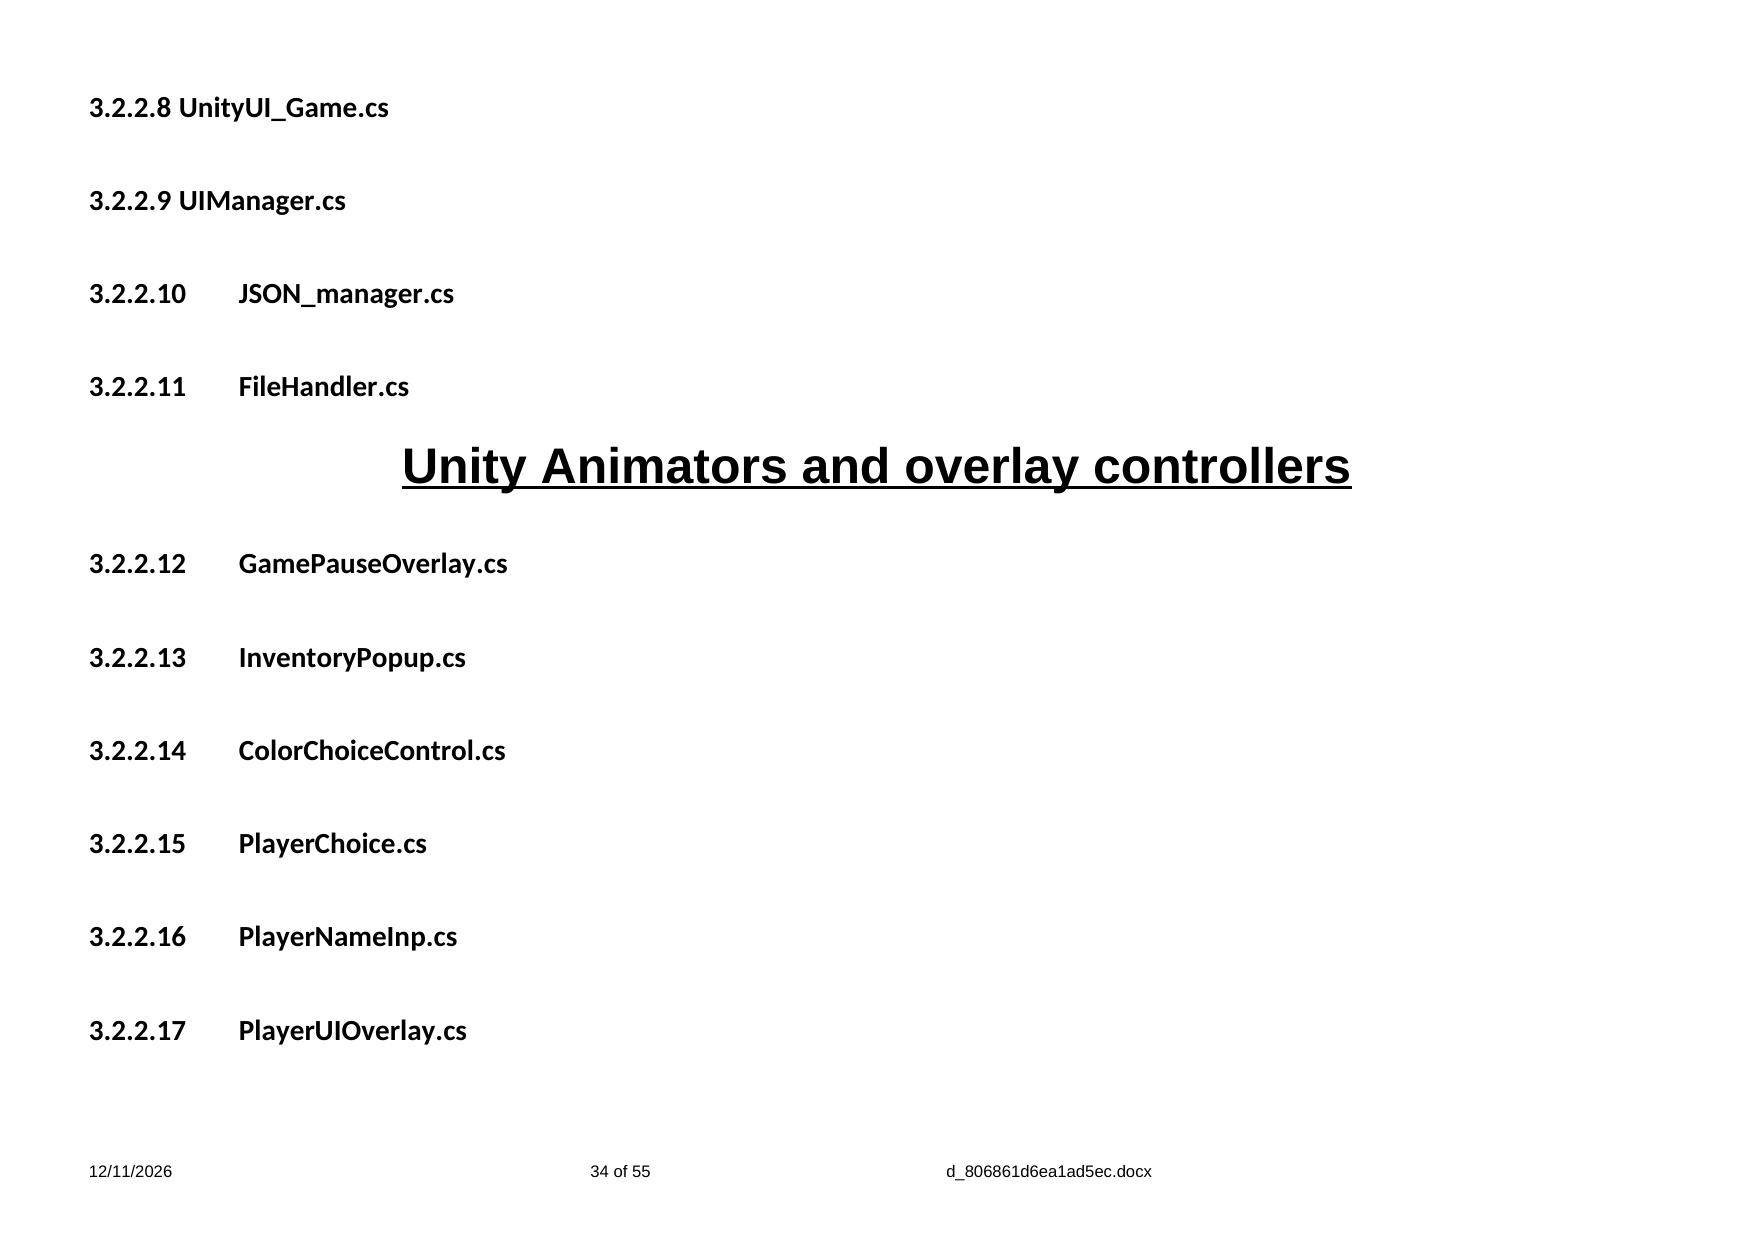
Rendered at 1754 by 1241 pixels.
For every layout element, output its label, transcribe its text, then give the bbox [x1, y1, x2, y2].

subtitle ColorChoiceControl.cs [89, 732, 1665, 767]
subtitle GamePauseOverlay.cs [89, 545, 1665, 581]
text Unity Animators and overlay controllers [89, 437, 1665, 494]
subtitle UnityUI_Game.cs [89, 89, 1665, 124]
subtitle UIManager.cs [89, 182, 1665, 217]
subtitle FileHandler.cs [89, 368, 1665, 404]
subtitle InventoryPopup.cs [89, 639, 1665, 674]
subtitle PlayerUIOverlay.cs [89, 1012, 1665, 1047]
subtitle JSON_manager.cs [89, 275, 1665, 311]
subtitle PlayerNameInp.cs [89, 918, 1665, 954]
subtitle PlayerChoice.cs [89, 825, 1665, 861]
